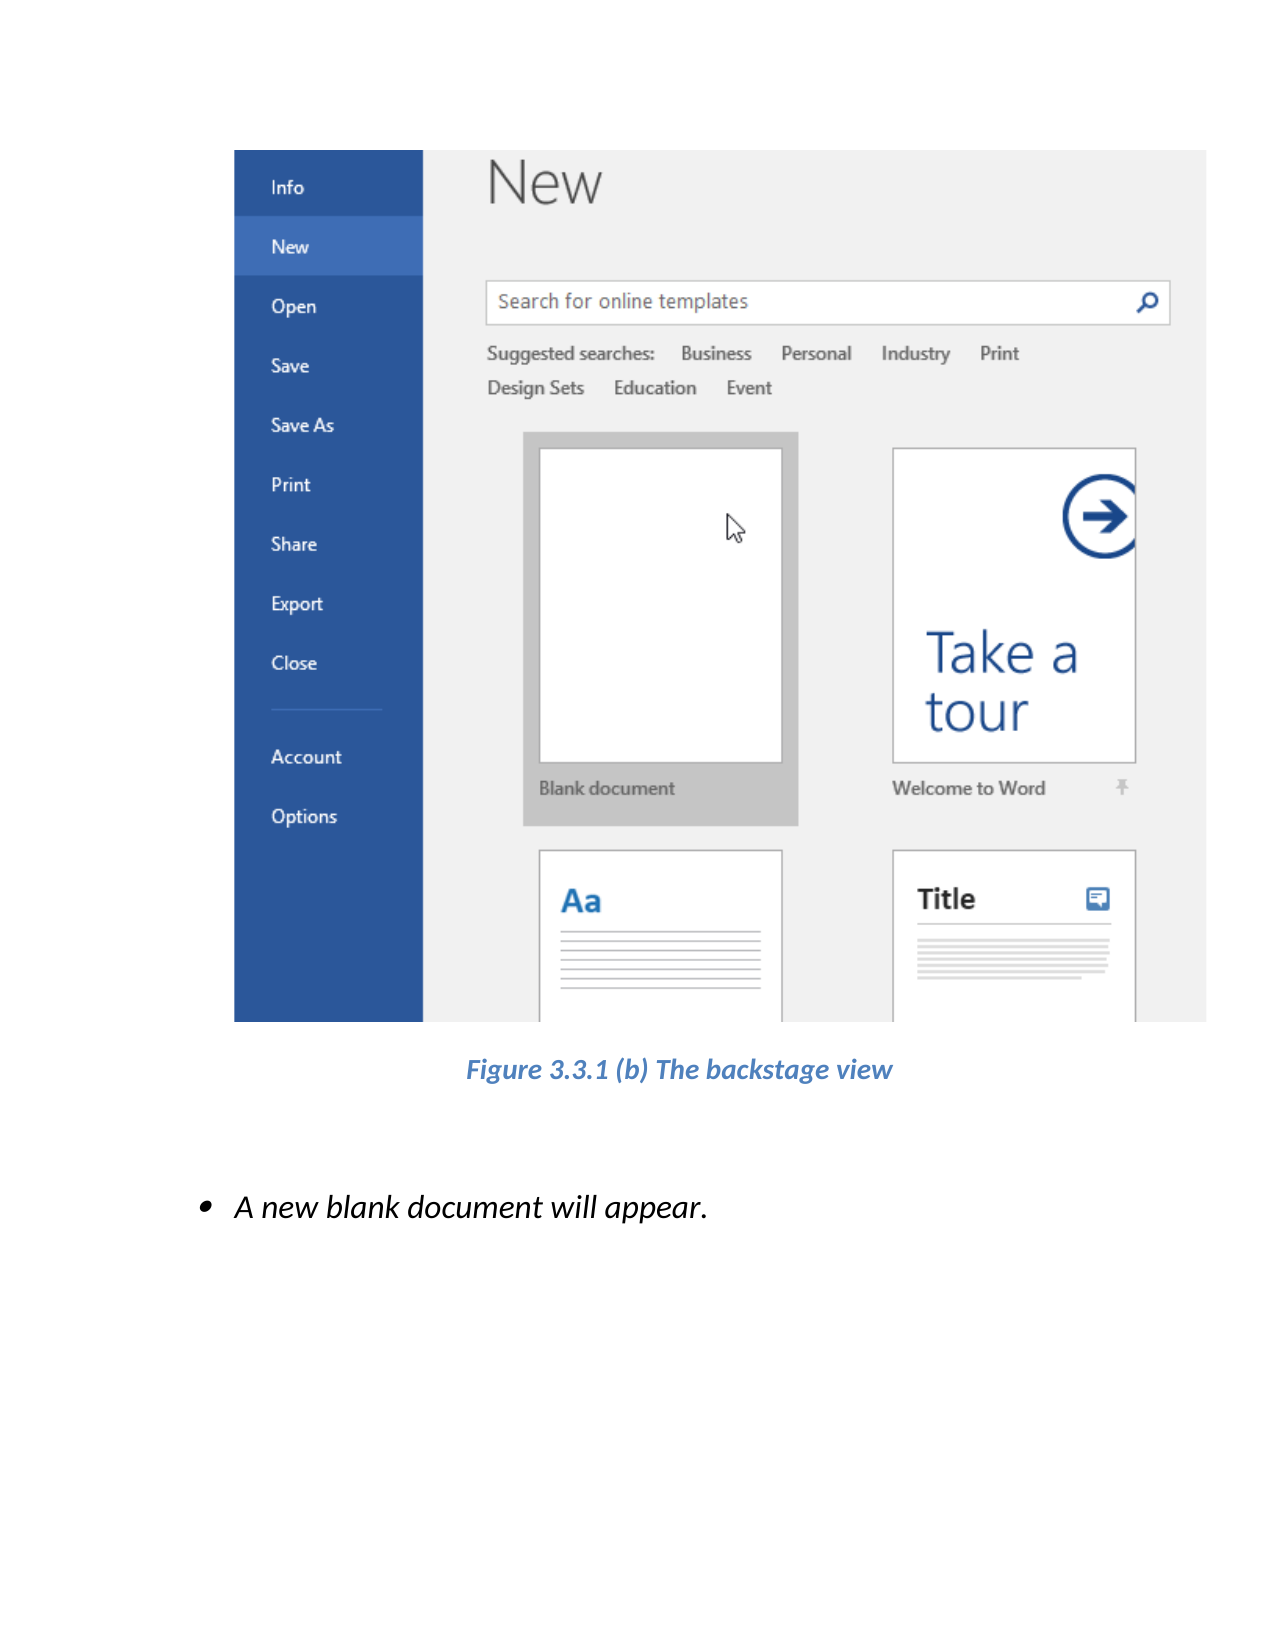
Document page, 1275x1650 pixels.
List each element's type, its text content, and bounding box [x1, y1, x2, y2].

list Figure 3.3.1 (b) The backstage view [234, 1051, 1125, 1087]
picture [234, 150, 1207, 1022]
list A new blank document will appear. [197, 1186, 1125, 1226]
